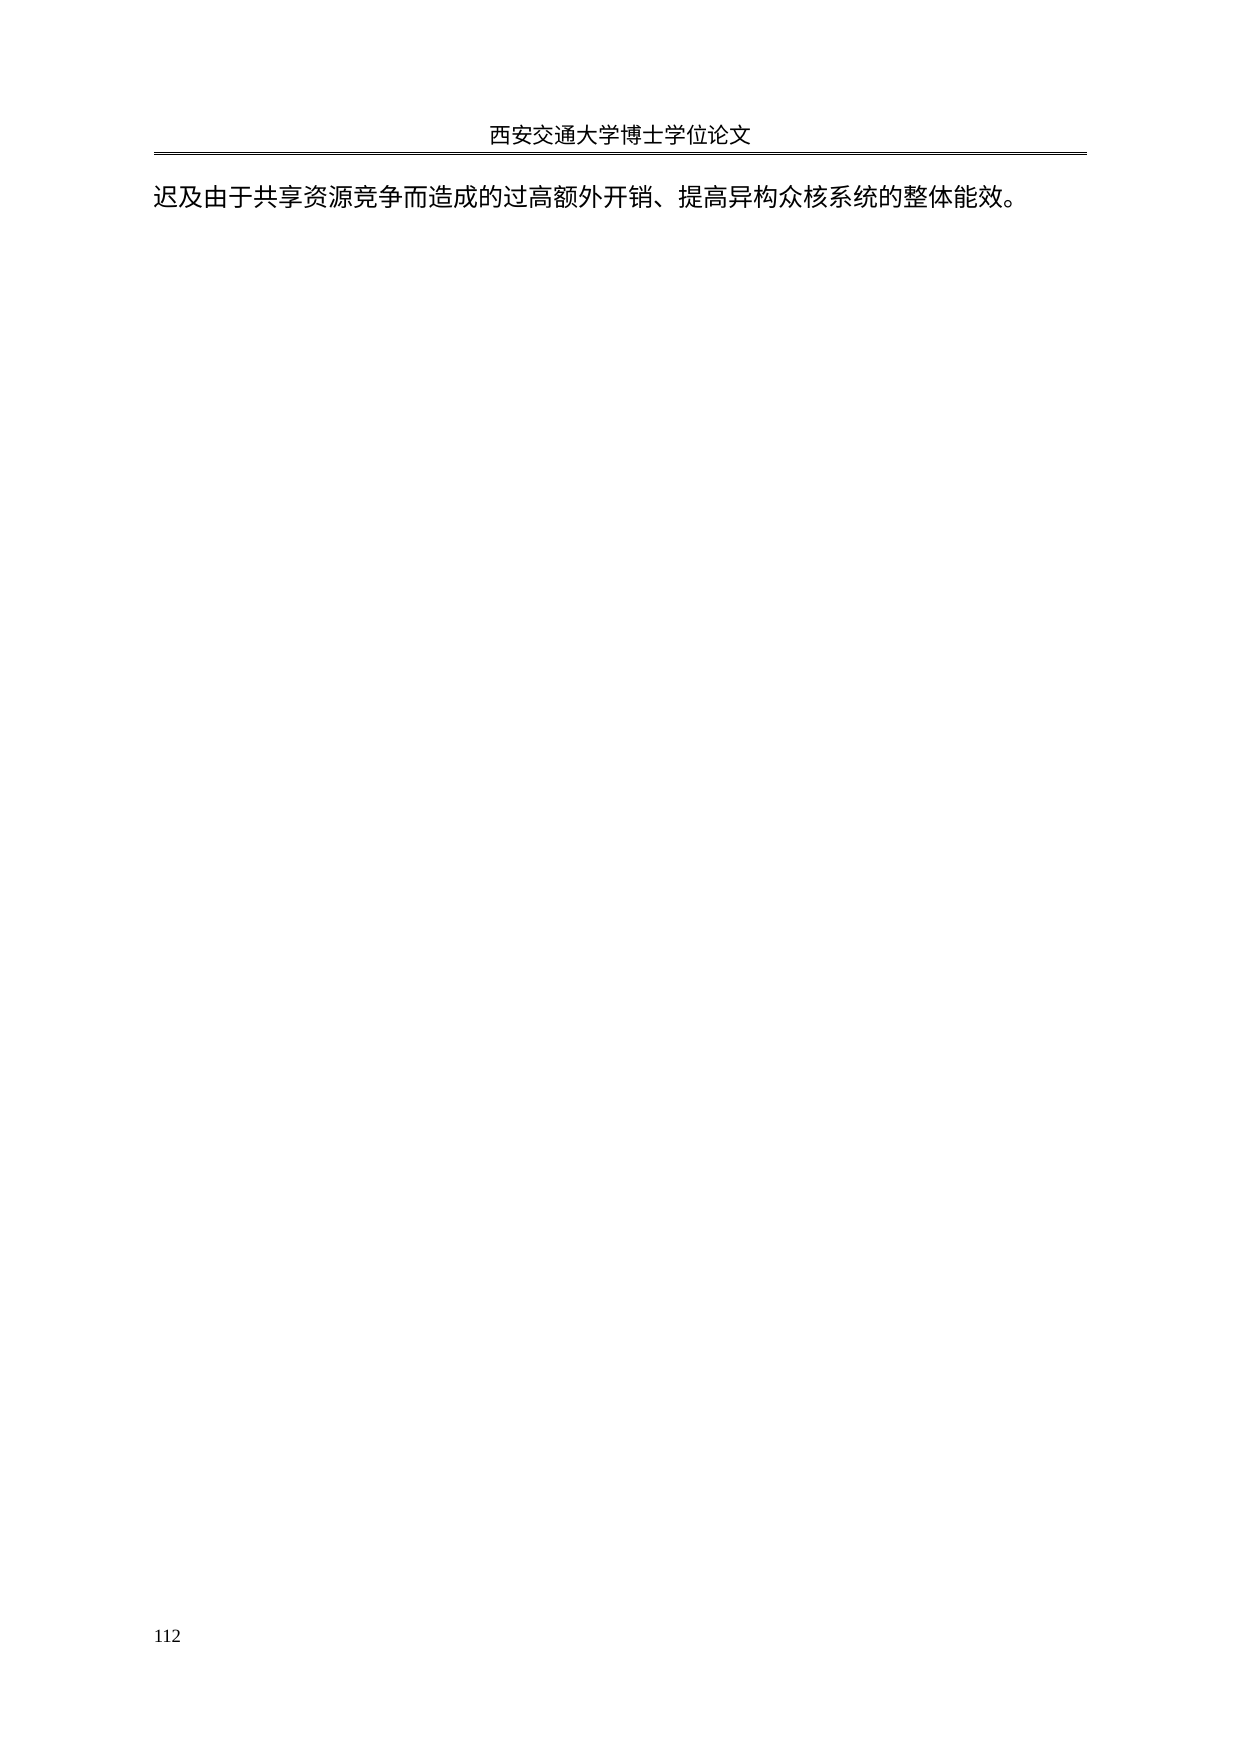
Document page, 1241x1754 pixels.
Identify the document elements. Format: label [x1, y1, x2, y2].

text [153, 177, 1087, 213]
